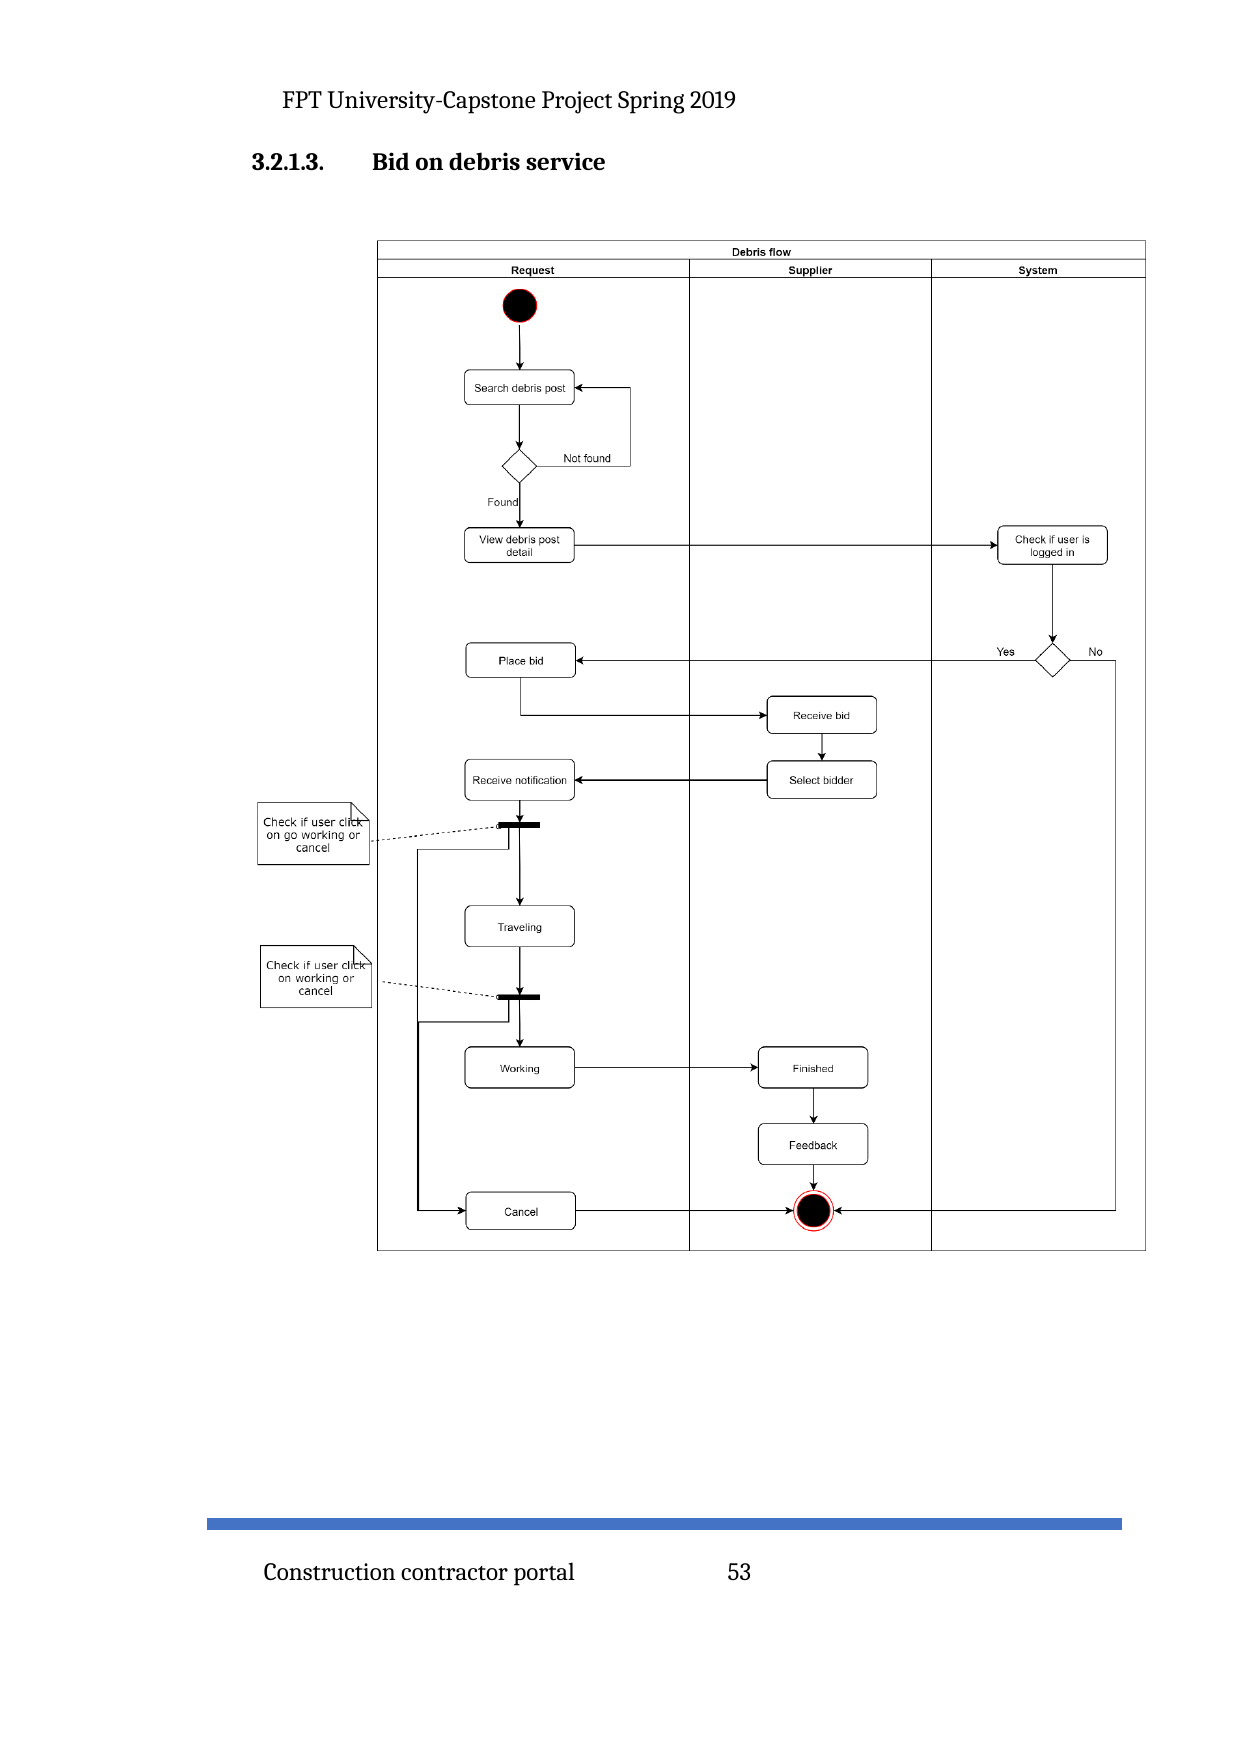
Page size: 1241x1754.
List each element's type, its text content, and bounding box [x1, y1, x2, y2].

subtitle Bid on debris service [207, 148, 1122, 176]
picture [251, 234, 1152, 1257]
